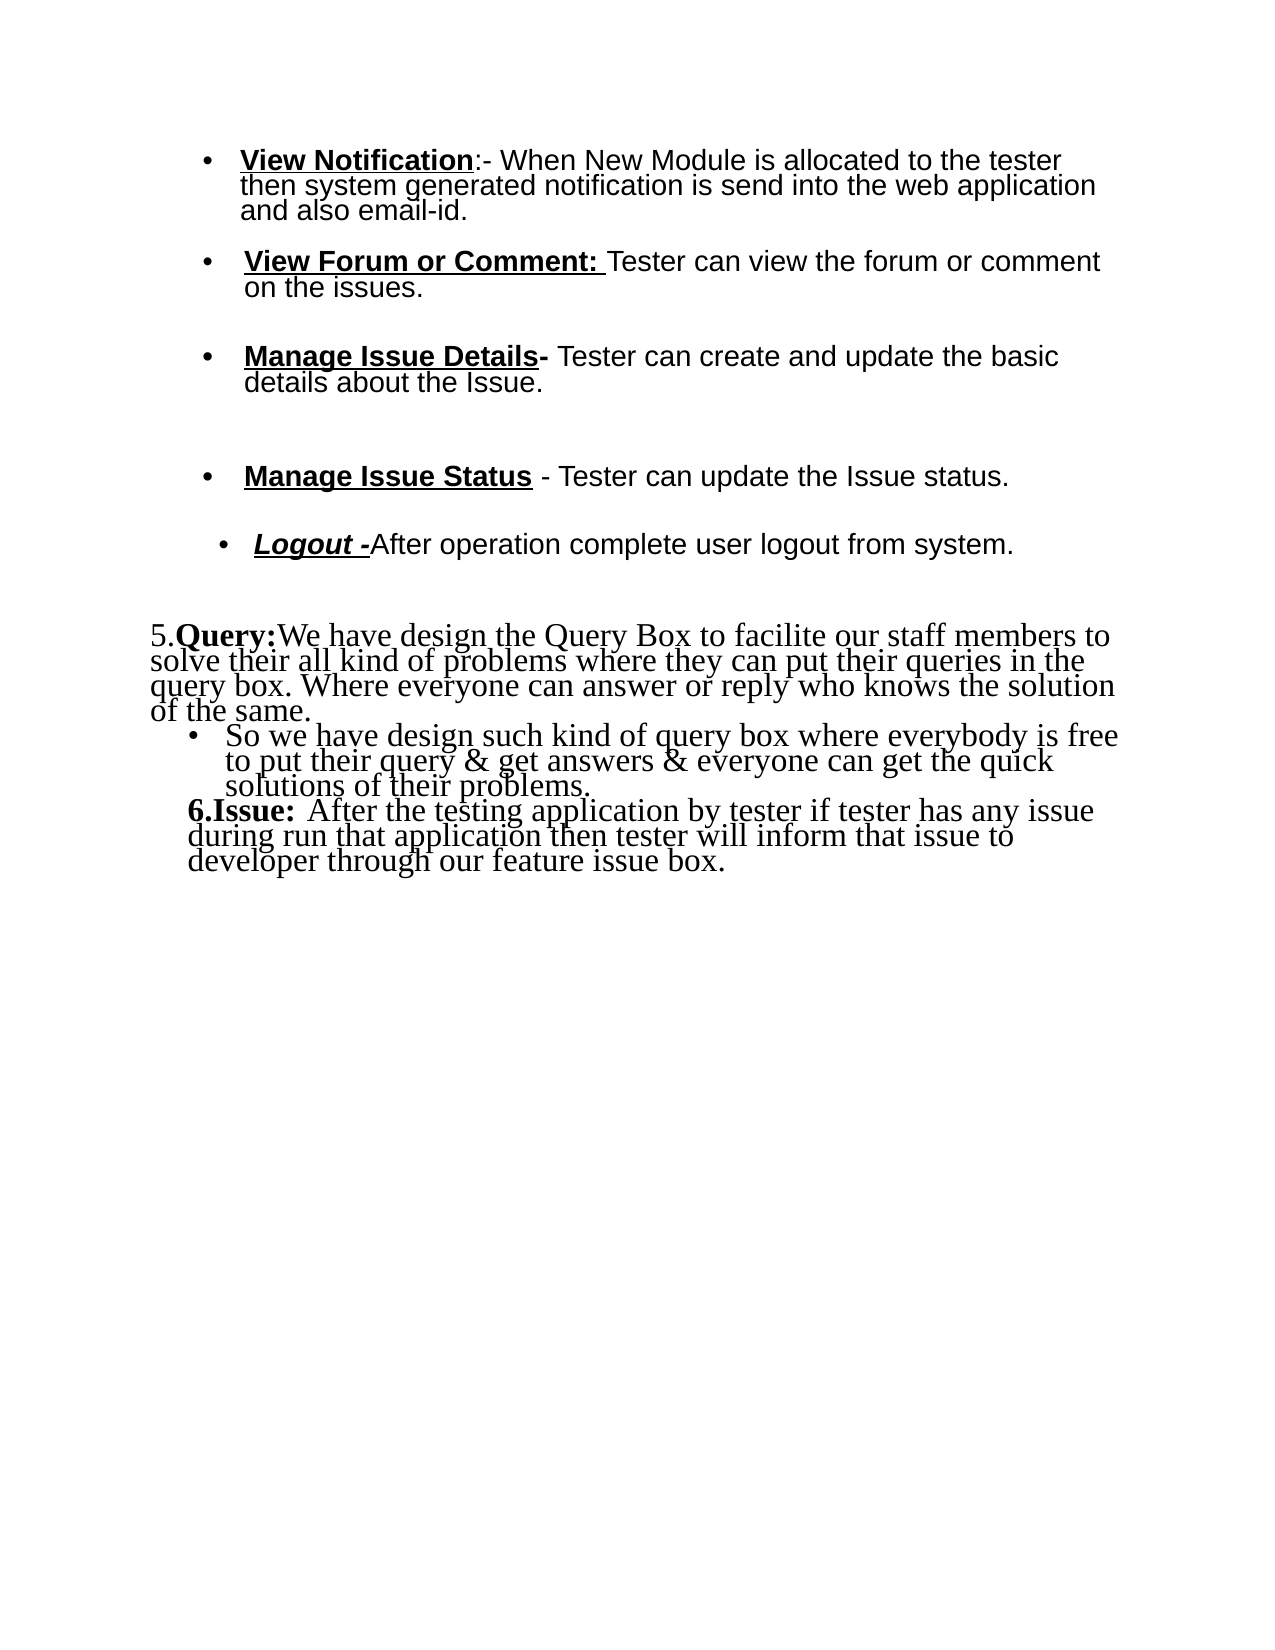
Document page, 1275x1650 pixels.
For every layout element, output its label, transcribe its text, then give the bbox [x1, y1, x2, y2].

list View Notification:- When New Module is allocated to the tester then system generated notification is send into the web application and also email-id. [202, 150, 1127, 225]
list So we have design such kind of query box where everybody is free to put their query & get answers & everyone can get the quick solutions of their problems. [187, 727, 1125, 802]
list Manage Issue Status - Tester can update the Issue status. [202, 465, 1127, 492]
text 5.Query:We have design the Query Box to facilite our staff members to solve their all kind of problems where they can put their queries in the query box. Where everyone can answer or reply who knows the solution of the same. [150, 627, 1125, 727]
list Logout -After operation complete user logout from system. [218, 533, 1125, 560]
list View Forum or Comment: Tester can view the forum or comment on the issues. [202, 250, 1127, 303]
list Manage Issue Details- Tester can create and update the basic details about the Issue. [202, 345, 1127, 398]
text 6.Issue: After the testing application by tester if tester has any issue during run that application then tester will inform that issue to developer through our feature issue box. [187, 802, 1125, 877]
